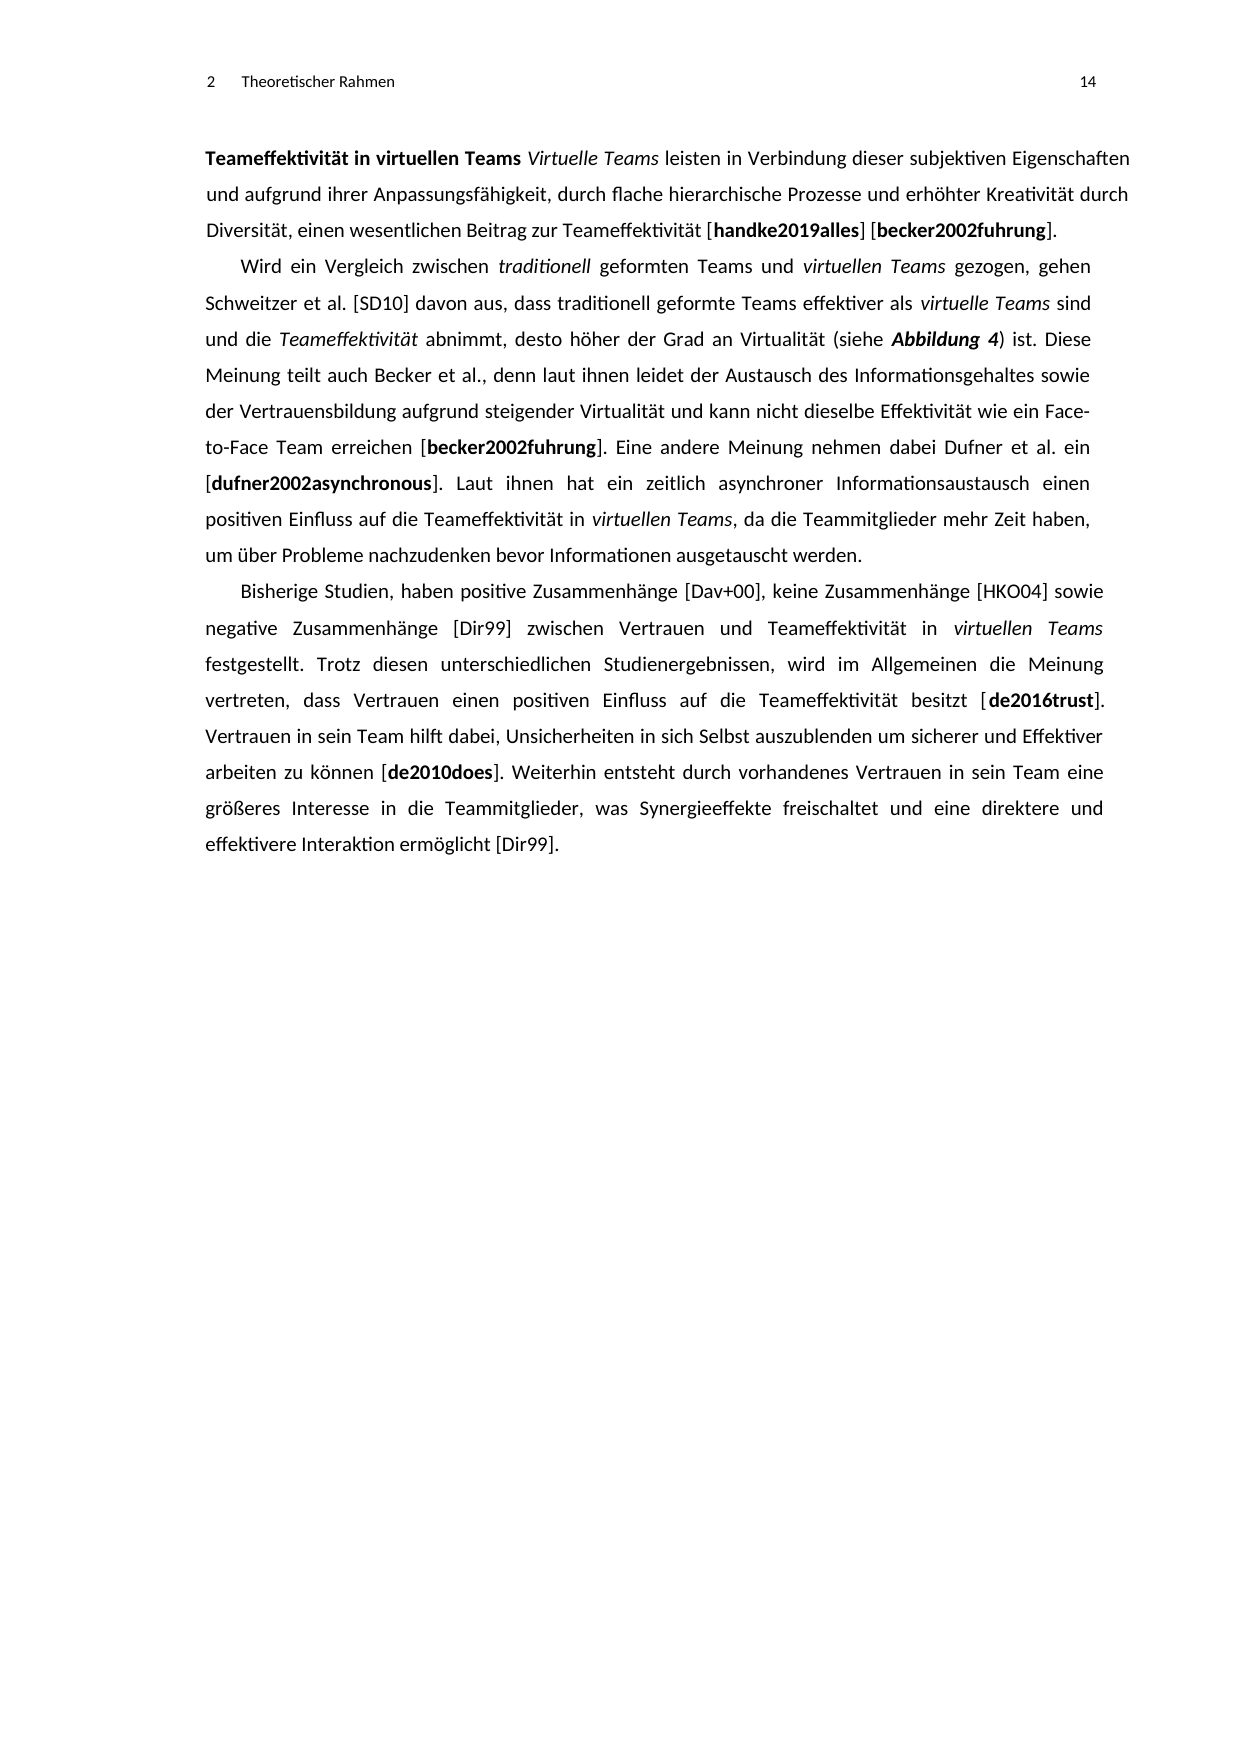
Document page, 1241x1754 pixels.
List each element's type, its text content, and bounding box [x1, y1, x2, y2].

text Wird ein Vergleich zwischen traditionell geformten Teams und virtuellen Teams gezogen, gehen Schweitzer et al. [SD10] davon aus, dass traditionell geformte Teams effektiver als virtuelle Teams sind und die Teameffektivität abnimmt, desto höher der Grad an Virtualität (siehe Abbildung 4) ist. Diese Meinung teilt auch Becker et al., denn laut ihnen leidet der Austausch des Informationsgehaltes sowie der Vertrauensbildung aufgrund steigender Virtualität und kann nicht dieselbe Effektivität wie ein Face-to-Face Team erreichen [becker2002fuhrung]. Eine andere Meinung nehmen dabei Dufner et al. ein [dufner2002asynchronous]. Laut ihnen hat ein zeitlich asynchroner Informationsaustausch einen positiven Einfluss auf die Teameffektivität in virtuellen Teams, da die Teammitglieder mehr Zeit haben, um über Probleme nachzudenken bevor Informationen ausgetauscht werden. [205, 254, 1091, 567]
text Teameffektivität in virtuellen Teams Virtuelle Teams leisten in Verbindung dieser subjektiven Eigenschaften und aufgrund ihrer Anpassungsfähigkeit, durch flache hierarchische Prozesse und erhöhter Kreativität durch Diversität, einen wesentlichen Beitrag zur Teameffektivität [handke2019alles] [becker2002fuhrung]. [205, 145, 1131, 243]
text Bisherige Studien, haben positive Zusammenhänge [Dav+00], keine Zusammenhänge [HKO04] sowie negative Zusammenhänge [Dir99] zwischen Vertrauen und Teameffektivität in virtuellen Teams festgestellt. Trotz diesen unterschiedlichen Studienergebnissen, wird im Allgemeinen die Meinung vertreten, dass Vertrauen einen positiven Einfluss auf die Teameffektivität besitzt [de2016trust]. Vertrauen in sein Team hilft dabei, Unsicherheiten in sich Selbst auszublenden um sicherer und Effektiver arbeiten zu können [de2010does]. Weiterhin entsteht durch vorhandenes Vertrauen in sein Team eine größeres Interesse in die Teammitglieder, was Synergieeffekte freischaltet und eine direktere und effektivere Interaktion ermöglicht [Dir99]. [205, 579, 1105, 856]
